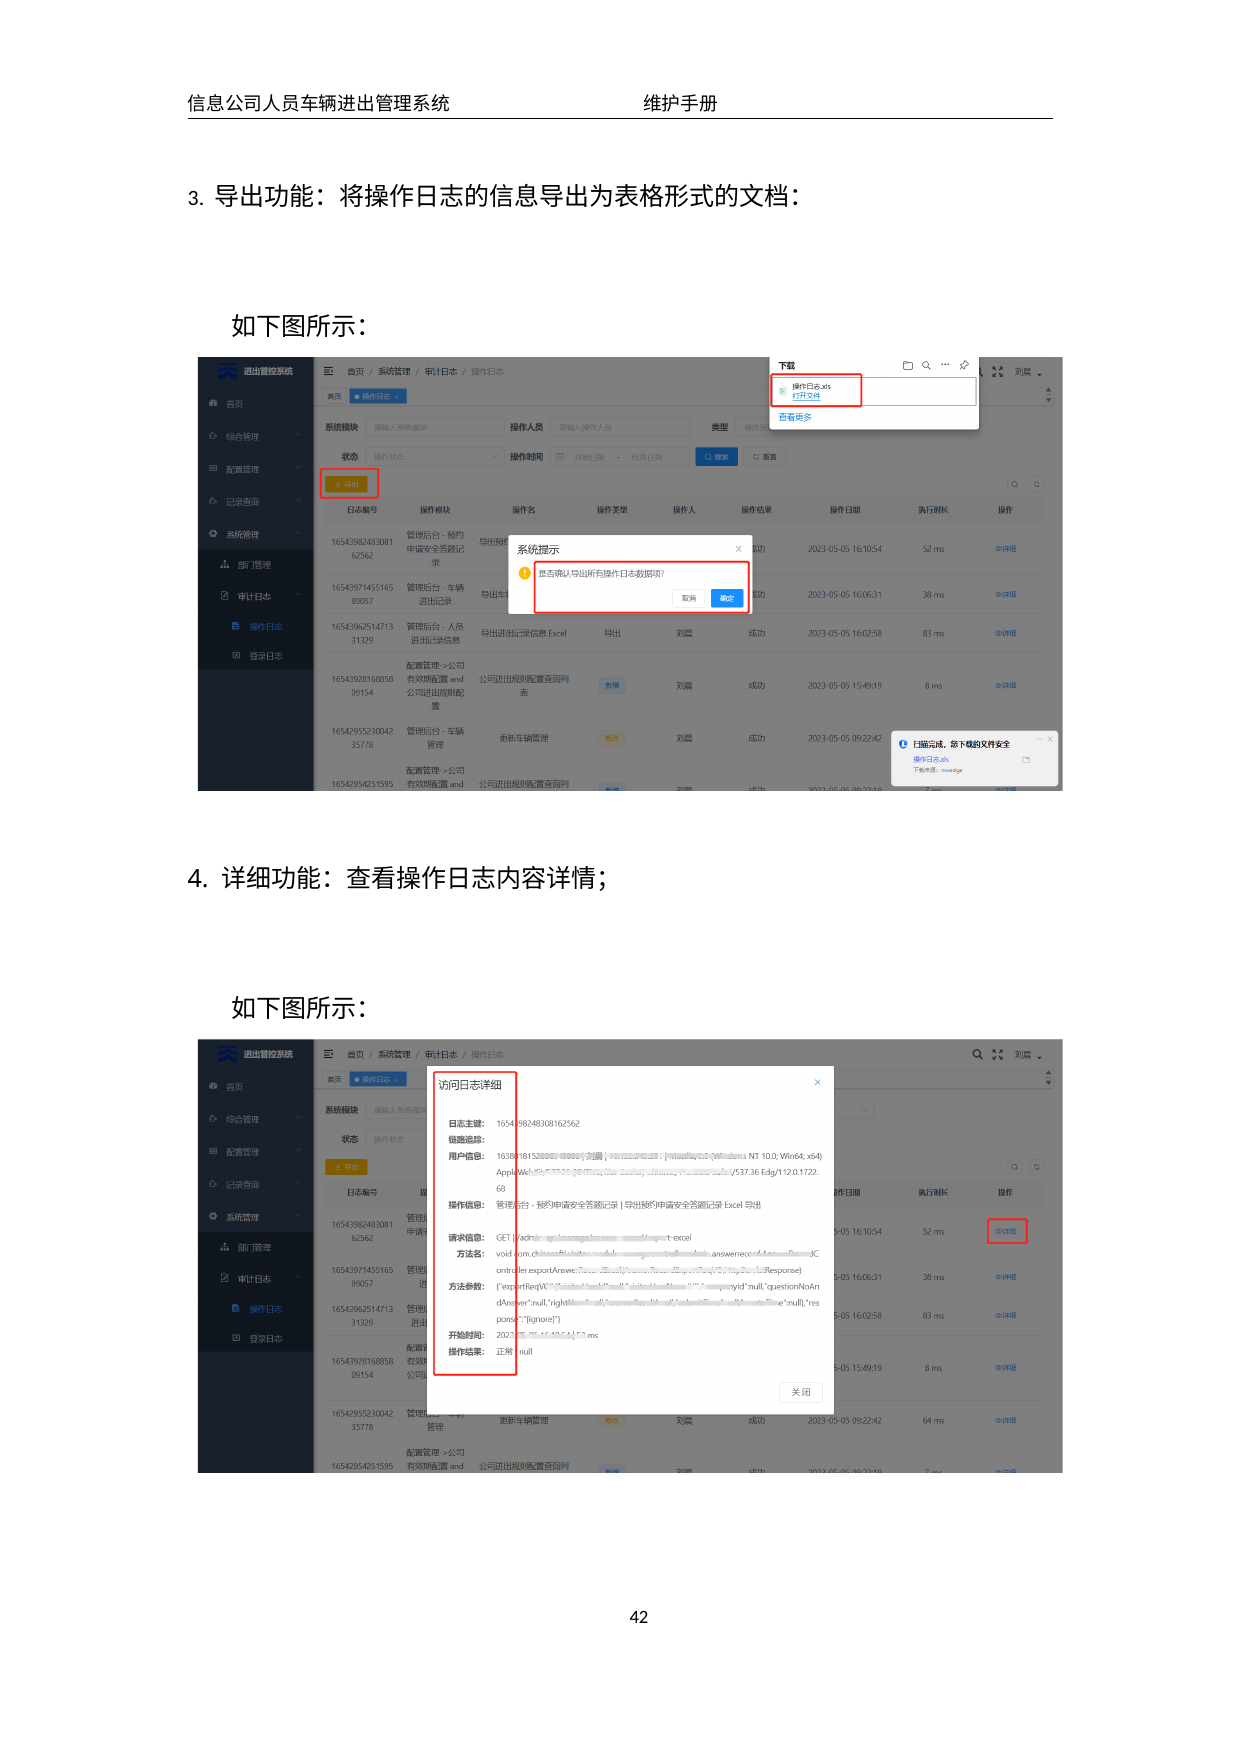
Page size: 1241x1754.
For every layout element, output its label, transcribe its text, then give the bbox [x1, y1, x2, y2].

list 3. 导出功能：将操作日志的信息导出为表格形式的文档： [187, 162, 1053, 227]
list 如下图所示： [187, 292, 1053, 357]
list 如下图所示： [187, 974, 1053, 1039]
picture [197, 357, 1063, 791]
list 4. 详细功能：查看操作日志内容详情； [187, 844, 1053, 909]
picture [197, 1039, 1063, 1473]
